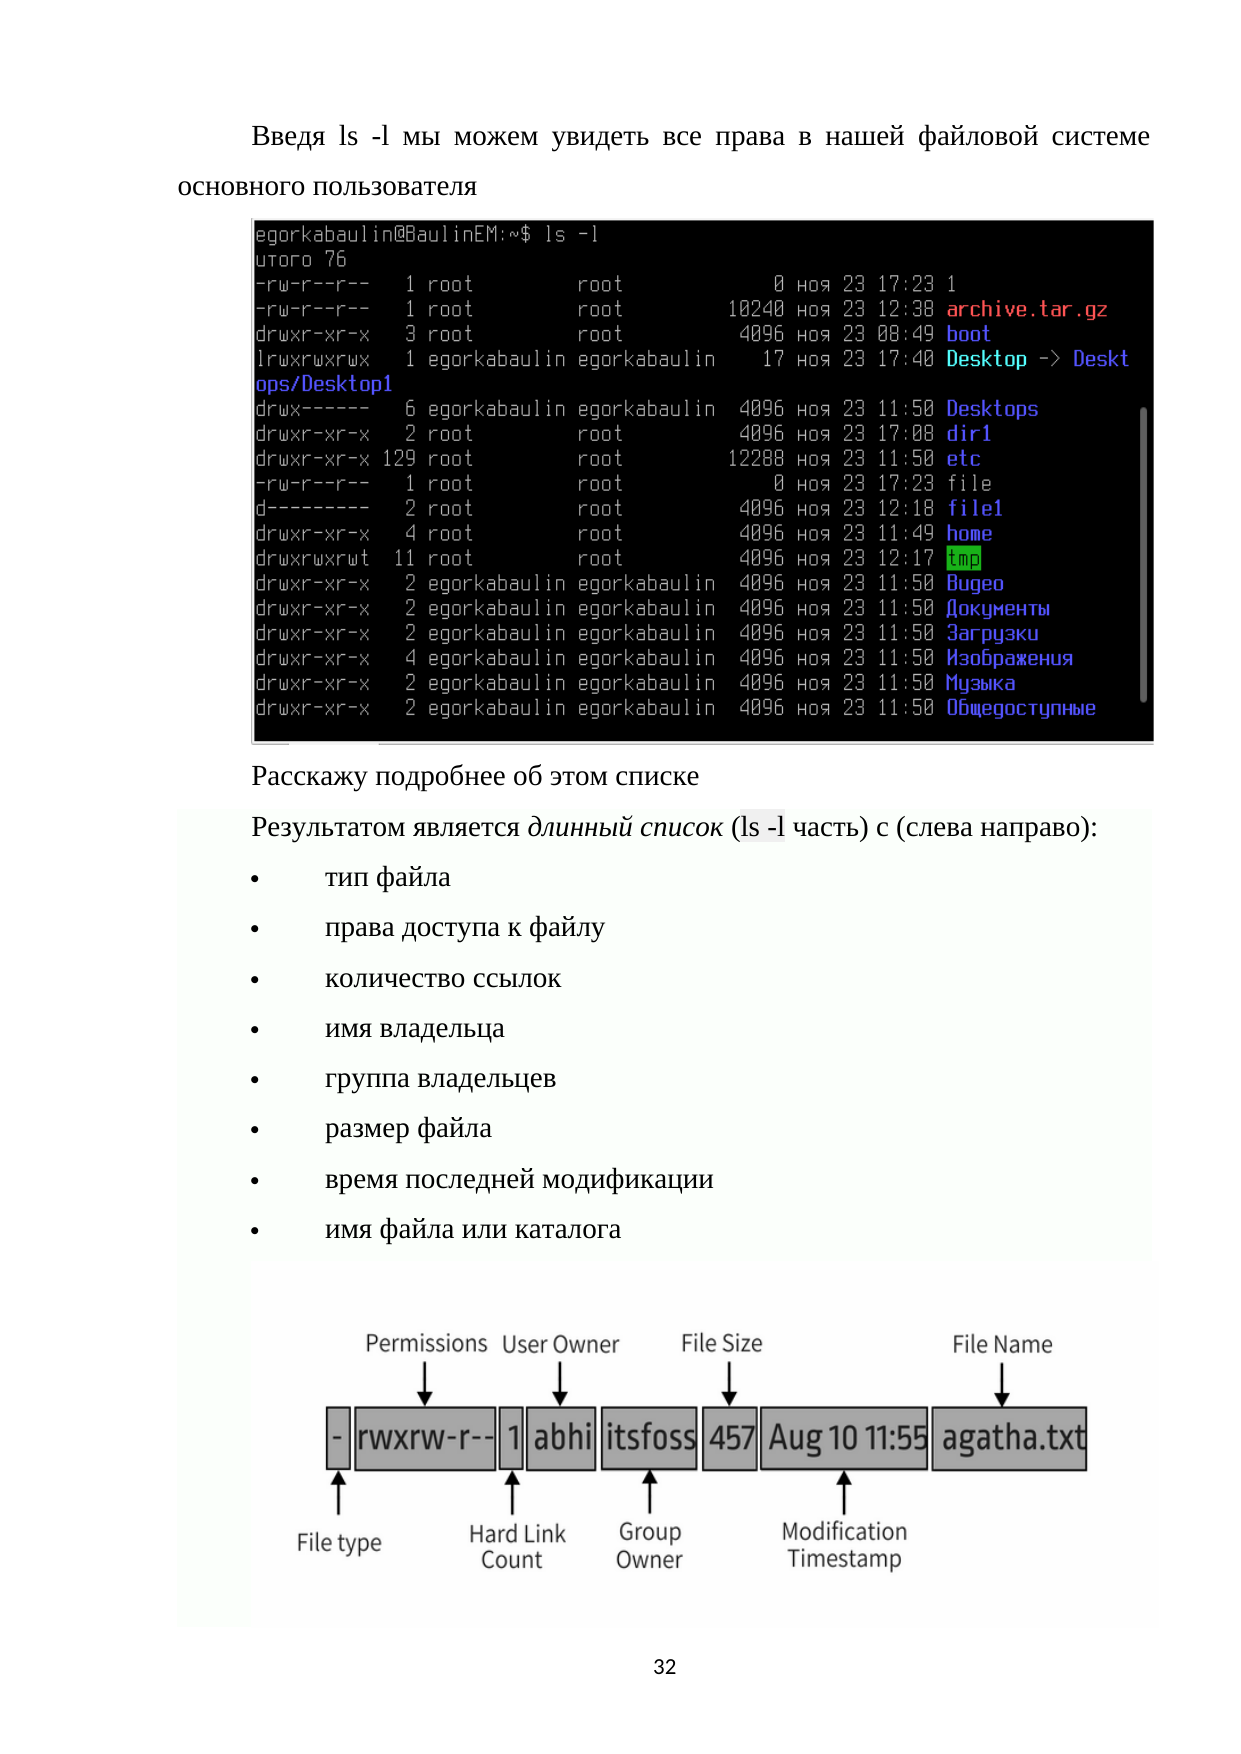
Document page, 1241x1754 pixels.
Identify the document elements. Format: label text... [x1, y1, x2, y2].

list размер файла [177, 1111, 1152, 1144]
list группа владельцев [177, 1060, 1152, 1094]
list время последней модификации [177, 1161, 1152, 1194]
picture [251, 218, 1154, 745]
list тип файла [177, 859, 1152, 893]
text Результатом является длинный список (ls -l часть) с (слева направо): [785, 809, 1152, 842]
text Расскажу подробнее об этом списке [177, 758, 1152, 792]
list количество ссылок [177, 960, 1152, 993]
list права доступа к файлу [177, 909, 1152, 943]
text Введя ls -l мы можем увидеть все права в нашей файловой системе основного пользователя [177, 118, 1152, 202]
picture [251, 1261, 1160, 1628]
list имя владельца [177, 1010, 1152, 1043]
text Результатом является длинный список (ls -l часть) с (слева направо): [177, 809, 740, 842]
list имя файла или каталога [177, 1211, 1152, 1245]
